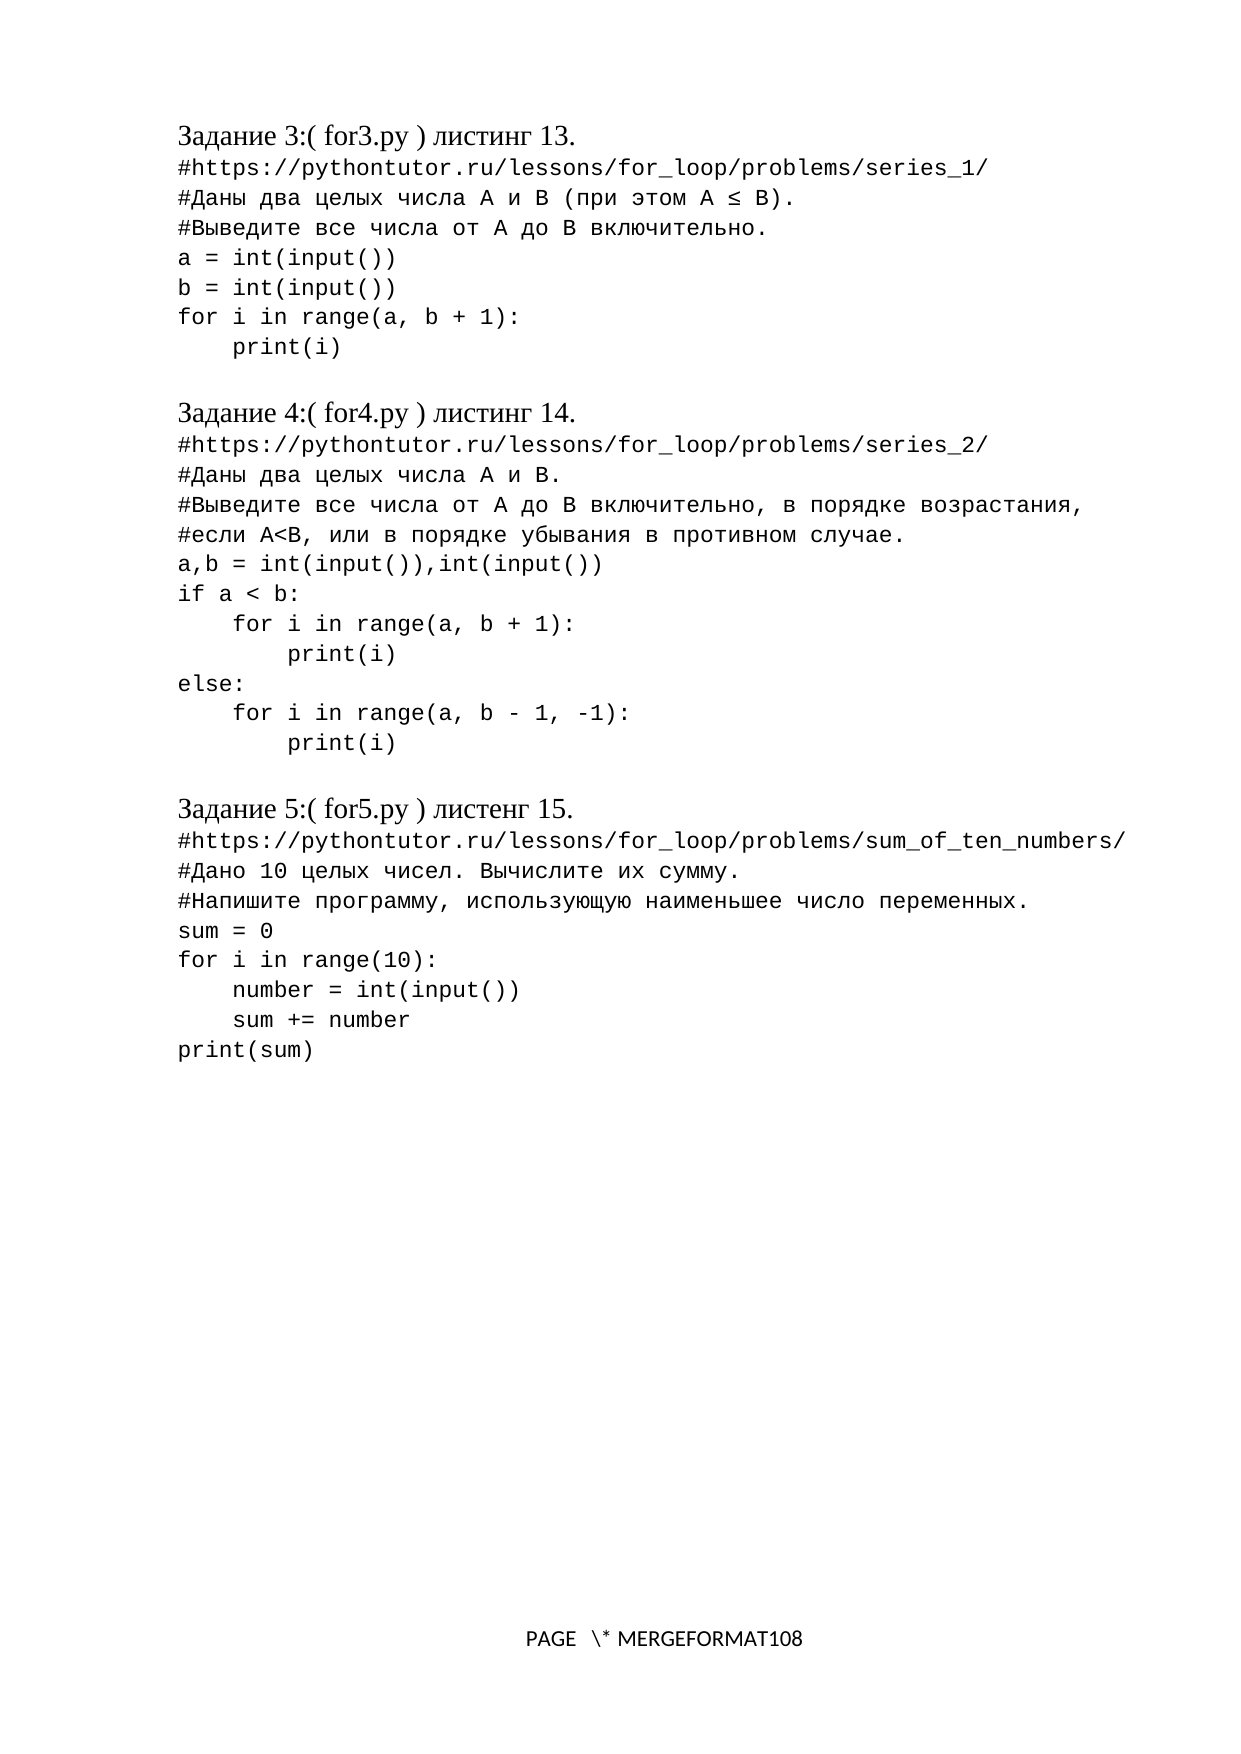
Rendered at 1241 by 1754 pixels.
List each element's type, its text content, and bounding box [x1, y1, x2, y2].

text #https://pythontutor.ru/lessons/for_loop/problems/series_2/ [177, 433, 1152, 459]
text #https://pythontutor.ru/lessons/for_loop/problems/series_1/ [177, 157, 1152, 183]
text if a < b: [177, 582, 1152, 608]
text #Даны два целых числа A и В. [177, 463, 1152, 489]
text b = int(input()) [177, 276, 1152, 302]
text #Напишите программу, использующую наименьшее число переменных. [177, 889, 1152, 915]
text print(i) [177, 335, 1152, 361]
text #Выведите все числа от A до B включительно, в порядке возрастания, [177, 493, 1152, 519]
text for i in range(10): [177, 949, 1152, 975]
text a = int(input()) [177, 246, 1152, 272]
text #https://pythontutor.ru/lessons/for_loop/problems/sum_of_ten_numbers/ [177, 829, 1152, 856]
text Задание 3:( for3.py ) листинг 13. [177, 118, 1152, 152]
text #Дано 10 целых чисел. Вычислите их сумму. [177, 859, 1152, 885]
text for i in range(a, b - 1, -1): [177, 702, 1152, 728]
text #Выведите все числа от A до B включительно. [177, 216, 1152, 242]
text for i in range(a, b + 1): [177, 306, 1152, 332]
text for i in range(a, b + 1): [177, 612, 1152, 638]
text print(sum) [177, 1038, 1152, 1064]
text sum += number [177, 1008, 1152, 1034]
text #если A<B, или в порядке убывания в противном случае. [177, 523, 1152, 549]
text print(i) [177, 642, 1152, 668]
text else: [177, 672, 1152, 698]
text a,b = int(input()),int(input()) [177, 553, 1152, 579]
text #Даны два целых числа A и B (при этом A ≤ B). [177, 186, 1152, 212]
text sum = 0 [177, 919, 1152, 945]
text print(i) [177, 731, 1152, 757]
text Задание 5:( for5.py ) листенг 15. [177, 791, 1152, 824]
text number = int(input()) [177, 978, 1152, 1004]
text Задание 4:( for4.py ) листинг 14. [177, 395, 1152, 428]
